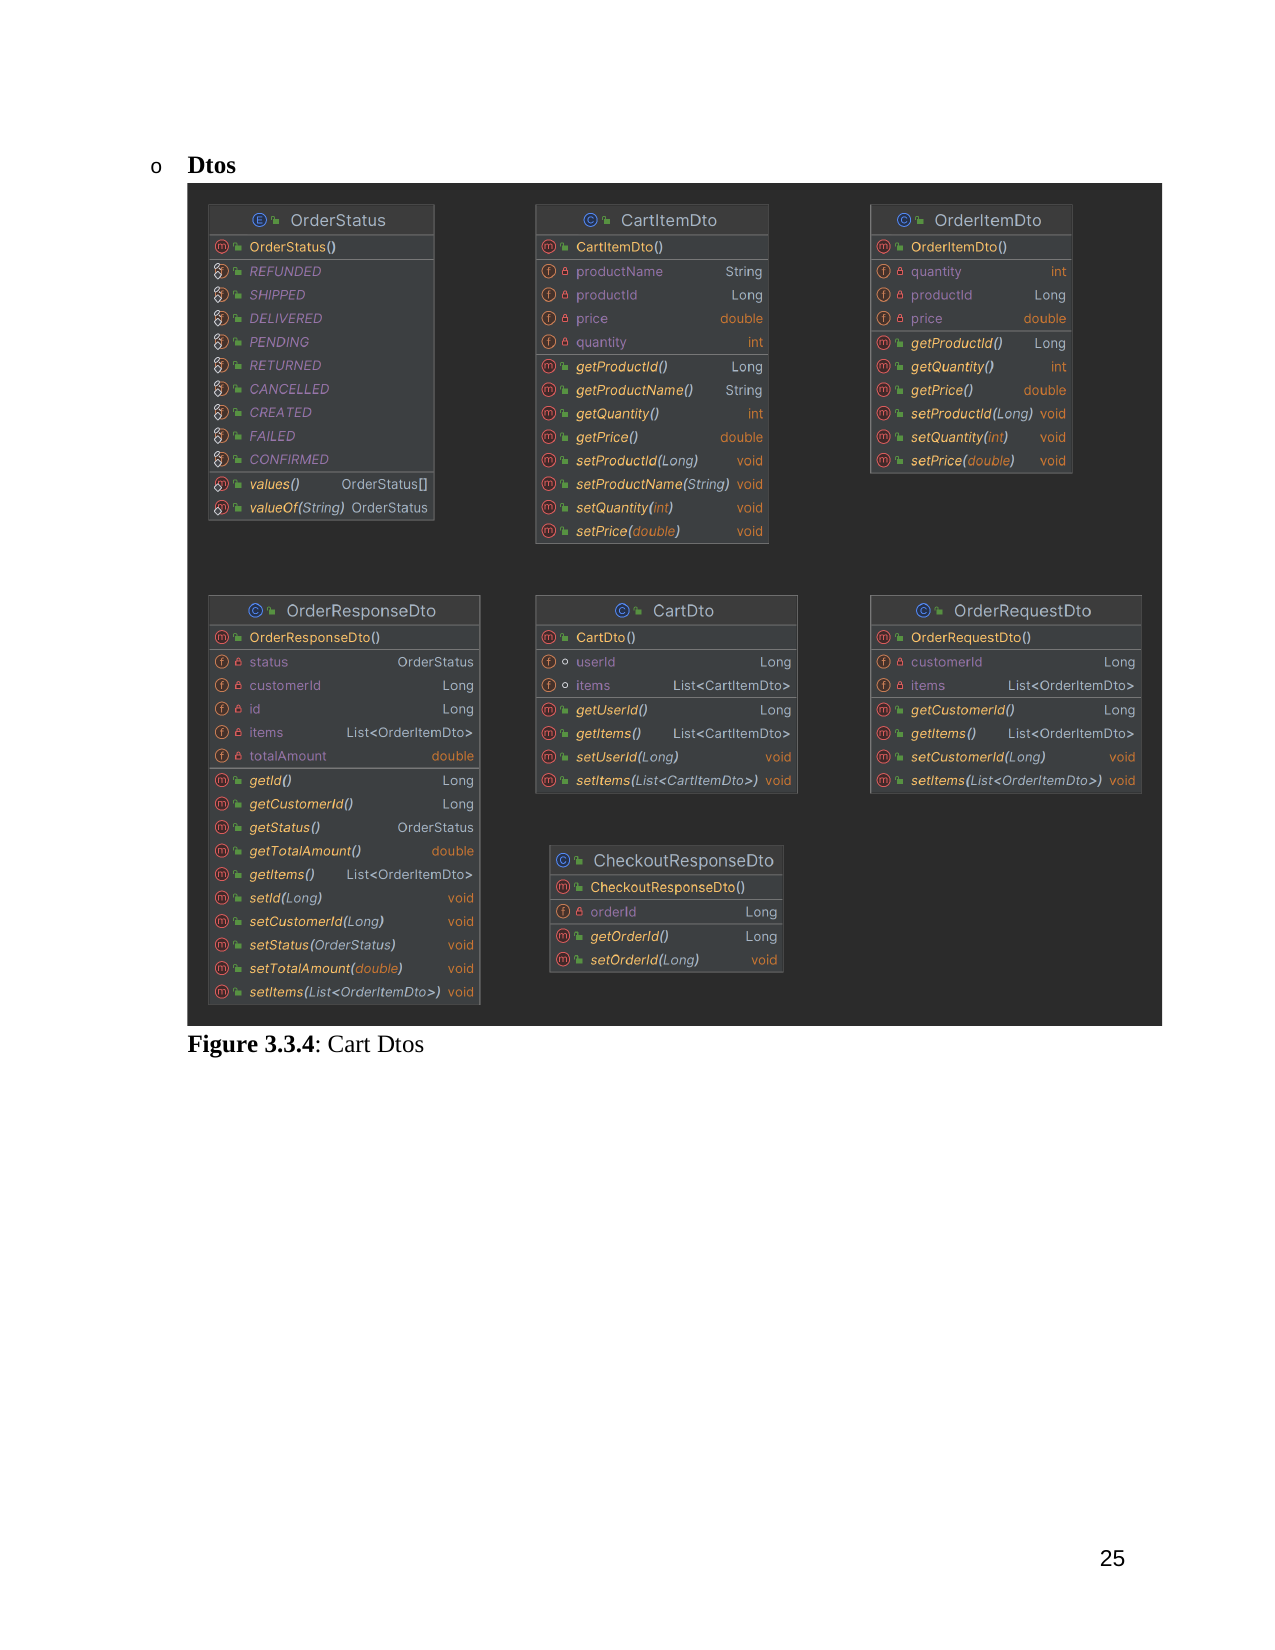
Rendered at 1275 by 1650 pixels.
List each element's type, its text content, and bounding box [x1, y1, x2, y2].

text Figure 3.3.4: Cart Dtos [187, 1029, 1125, 1058]
picture [187, 183, 1163, 1026]
list Dtos [150, 150, 1125, 179]
